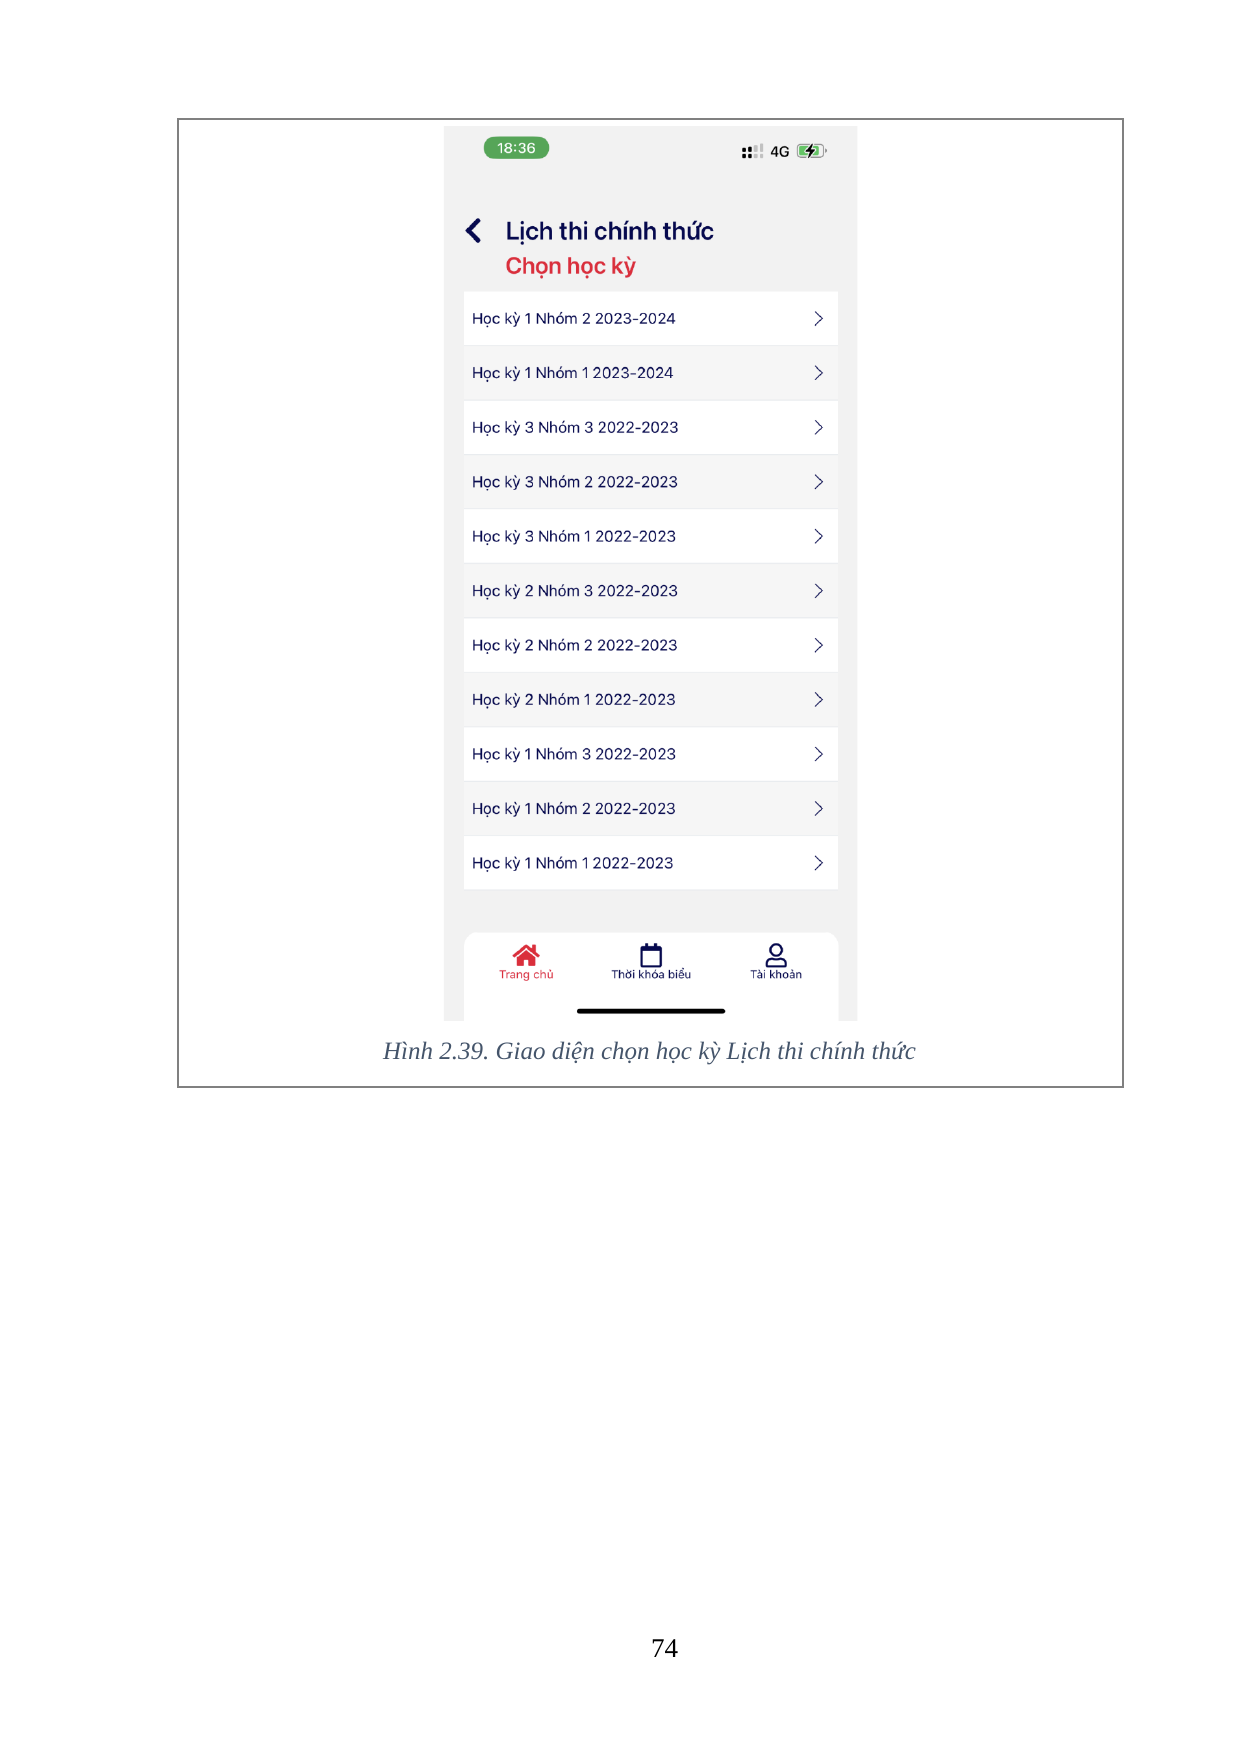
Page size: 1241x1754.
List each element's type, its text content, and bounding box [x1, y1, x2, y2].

picture [443, 126, 858, 1021]
table_cell Hình 2.39. Giao diện chọn học kỳ Lịch thi chính thức Hình 2.40. Giao diện lịch thi chính thức [179, 120, 1122, 1086]
